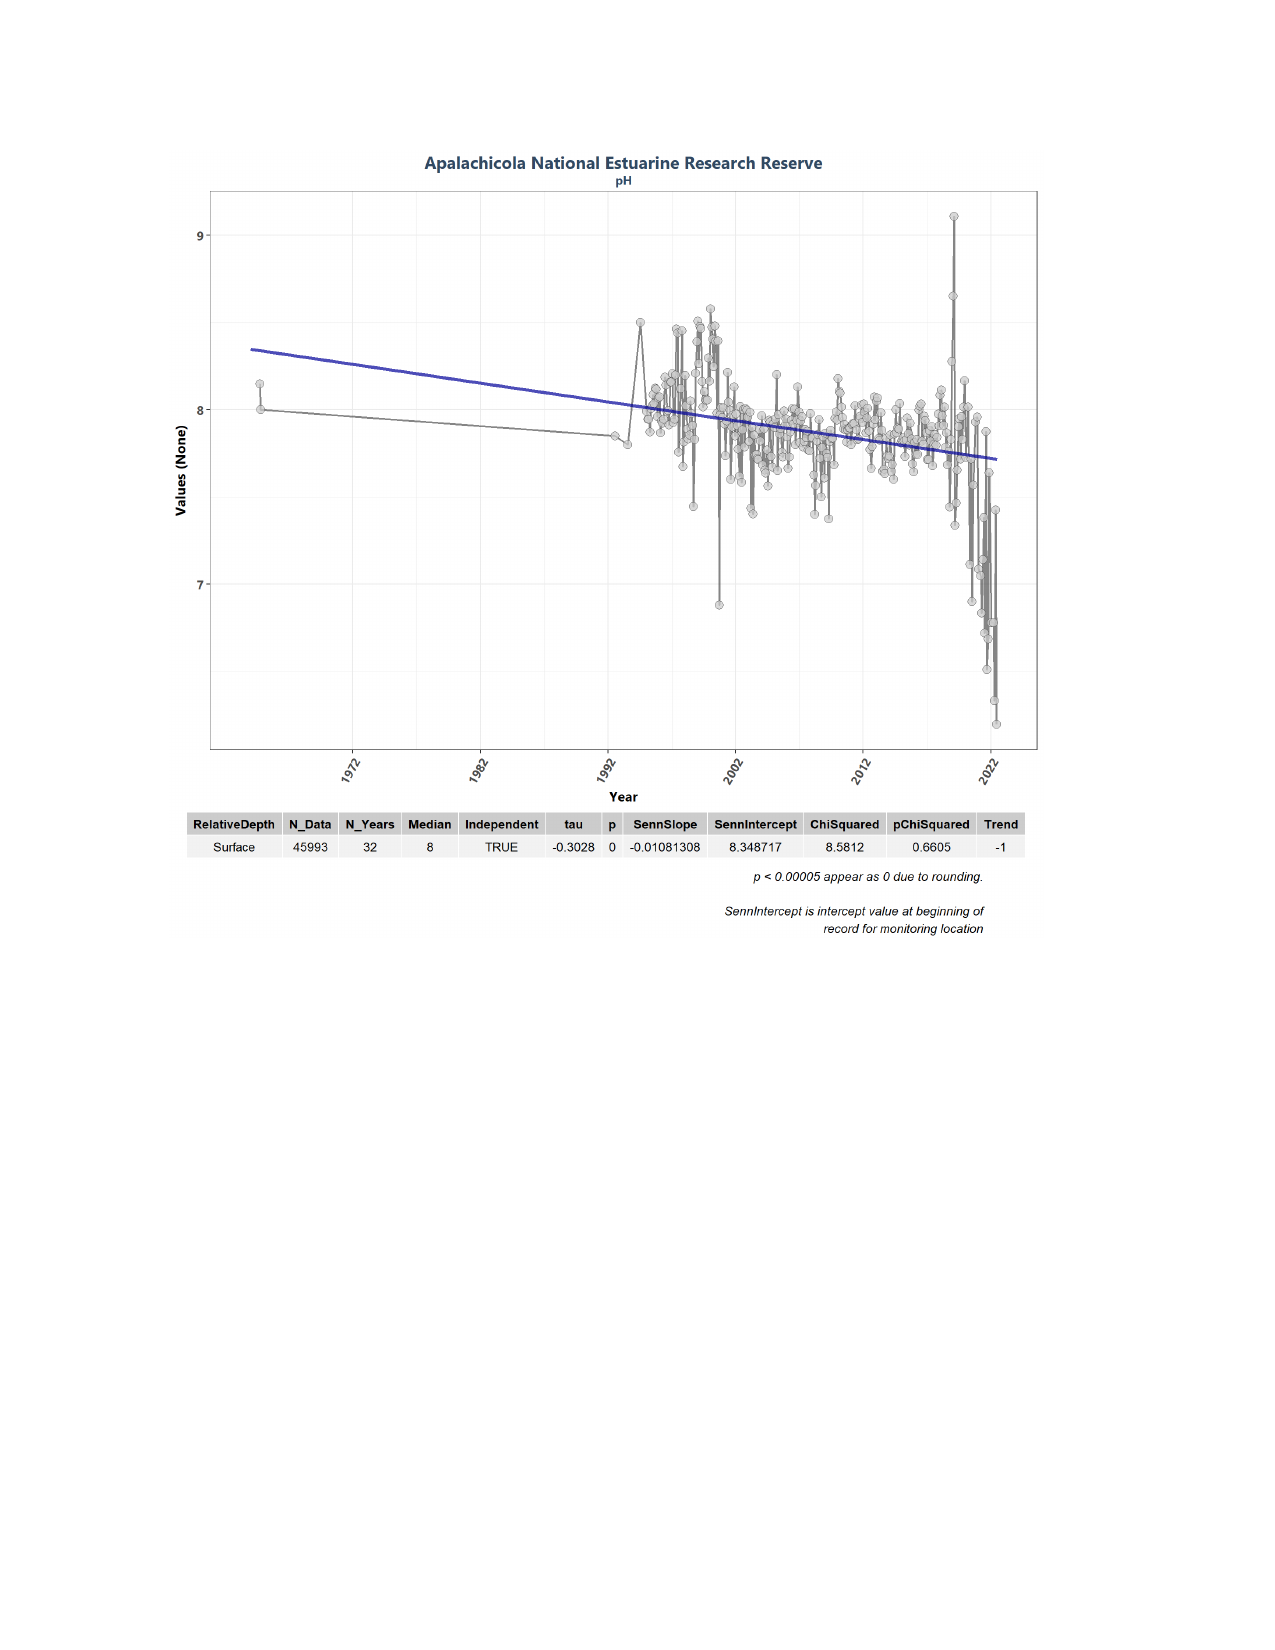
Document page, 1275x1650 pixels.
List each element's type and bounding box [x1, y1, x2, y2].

picture [168, 150, 1044, 938]
